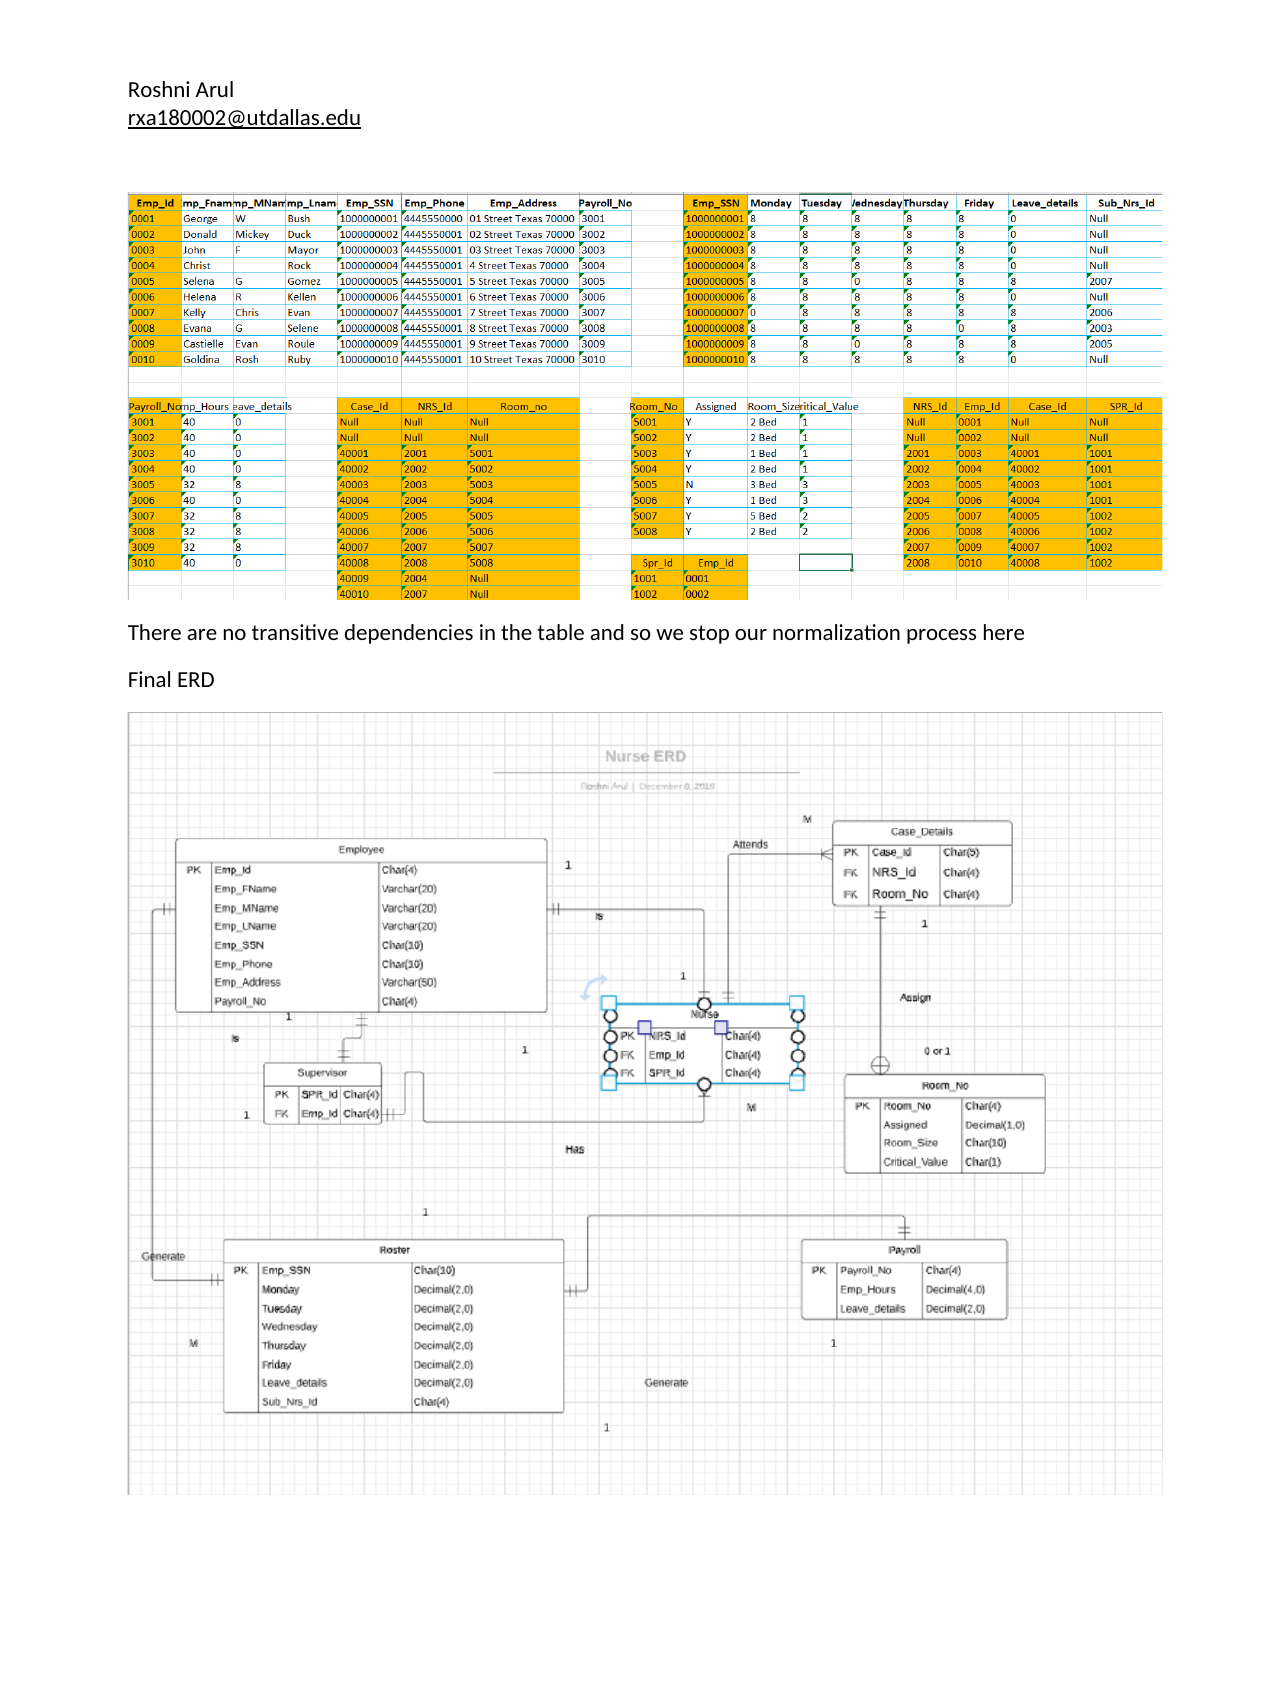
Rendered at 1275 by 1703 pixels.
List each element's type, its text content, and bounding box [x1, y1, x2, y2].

picture [127, 192, 1163, 600]
text There are no transitive dependencies in the table and so we stop our normalization process here [128, 618, 1162, 646]
text Final ERD [128, 665, 1162, 693]
picture [685, 243, 1163, 287]
picture [685, 290, 1163, 334]
picture [127, 712, 1163, 1495]
